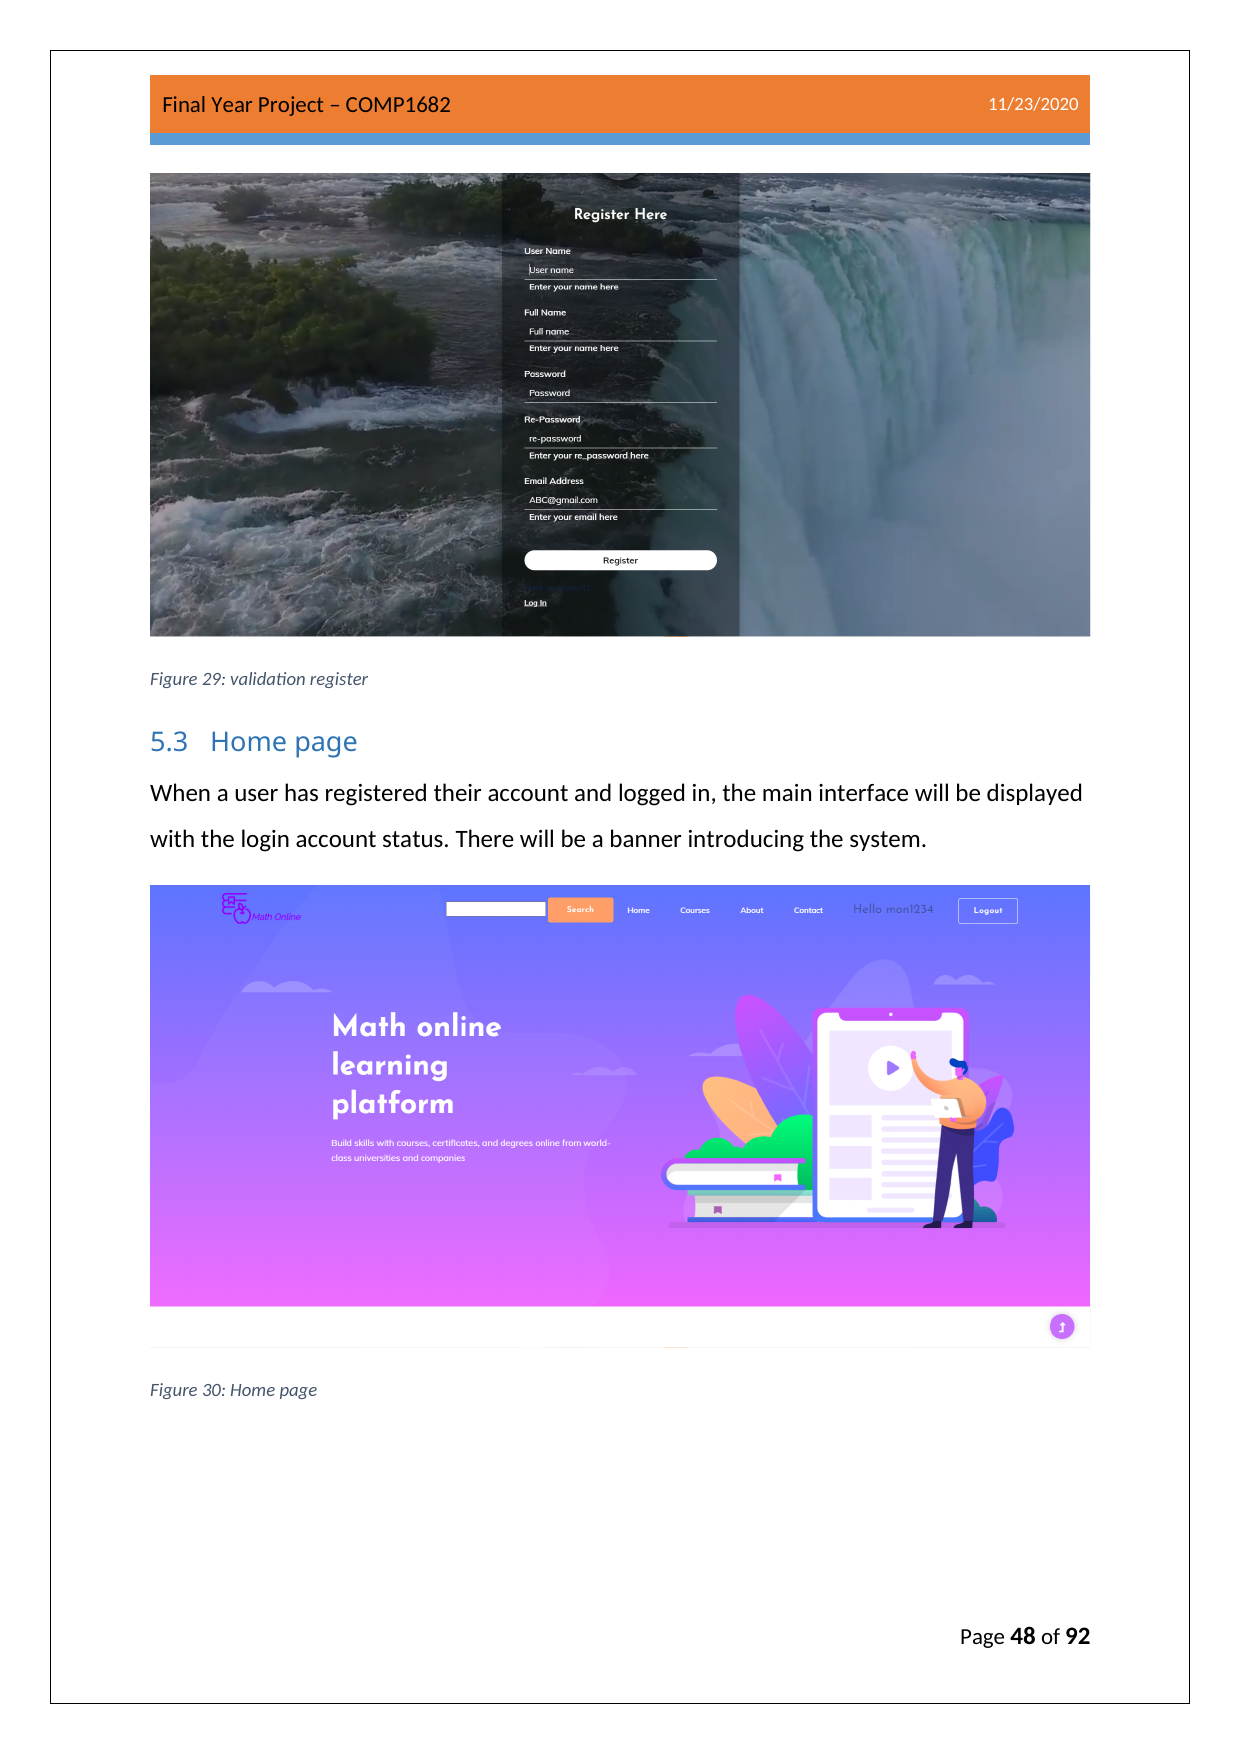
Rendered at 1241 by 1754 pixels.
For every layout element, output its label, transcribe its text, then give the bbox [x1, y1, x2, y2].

text When a user has registered their account and logged in, the main interface will be displayed with the login account status. There will be a banner introducing the system. [150, 777, 1090, 854]
text Figure 30: Home page [150, 1379, 1090, 1402]
picture [150, 173, 1091, 637]
picture [150, 885, 1091, 1348]
text Figure 29: validation register [150, 667, 1090, 690]
subtitle Home page [150, 722, 1090, 759]
